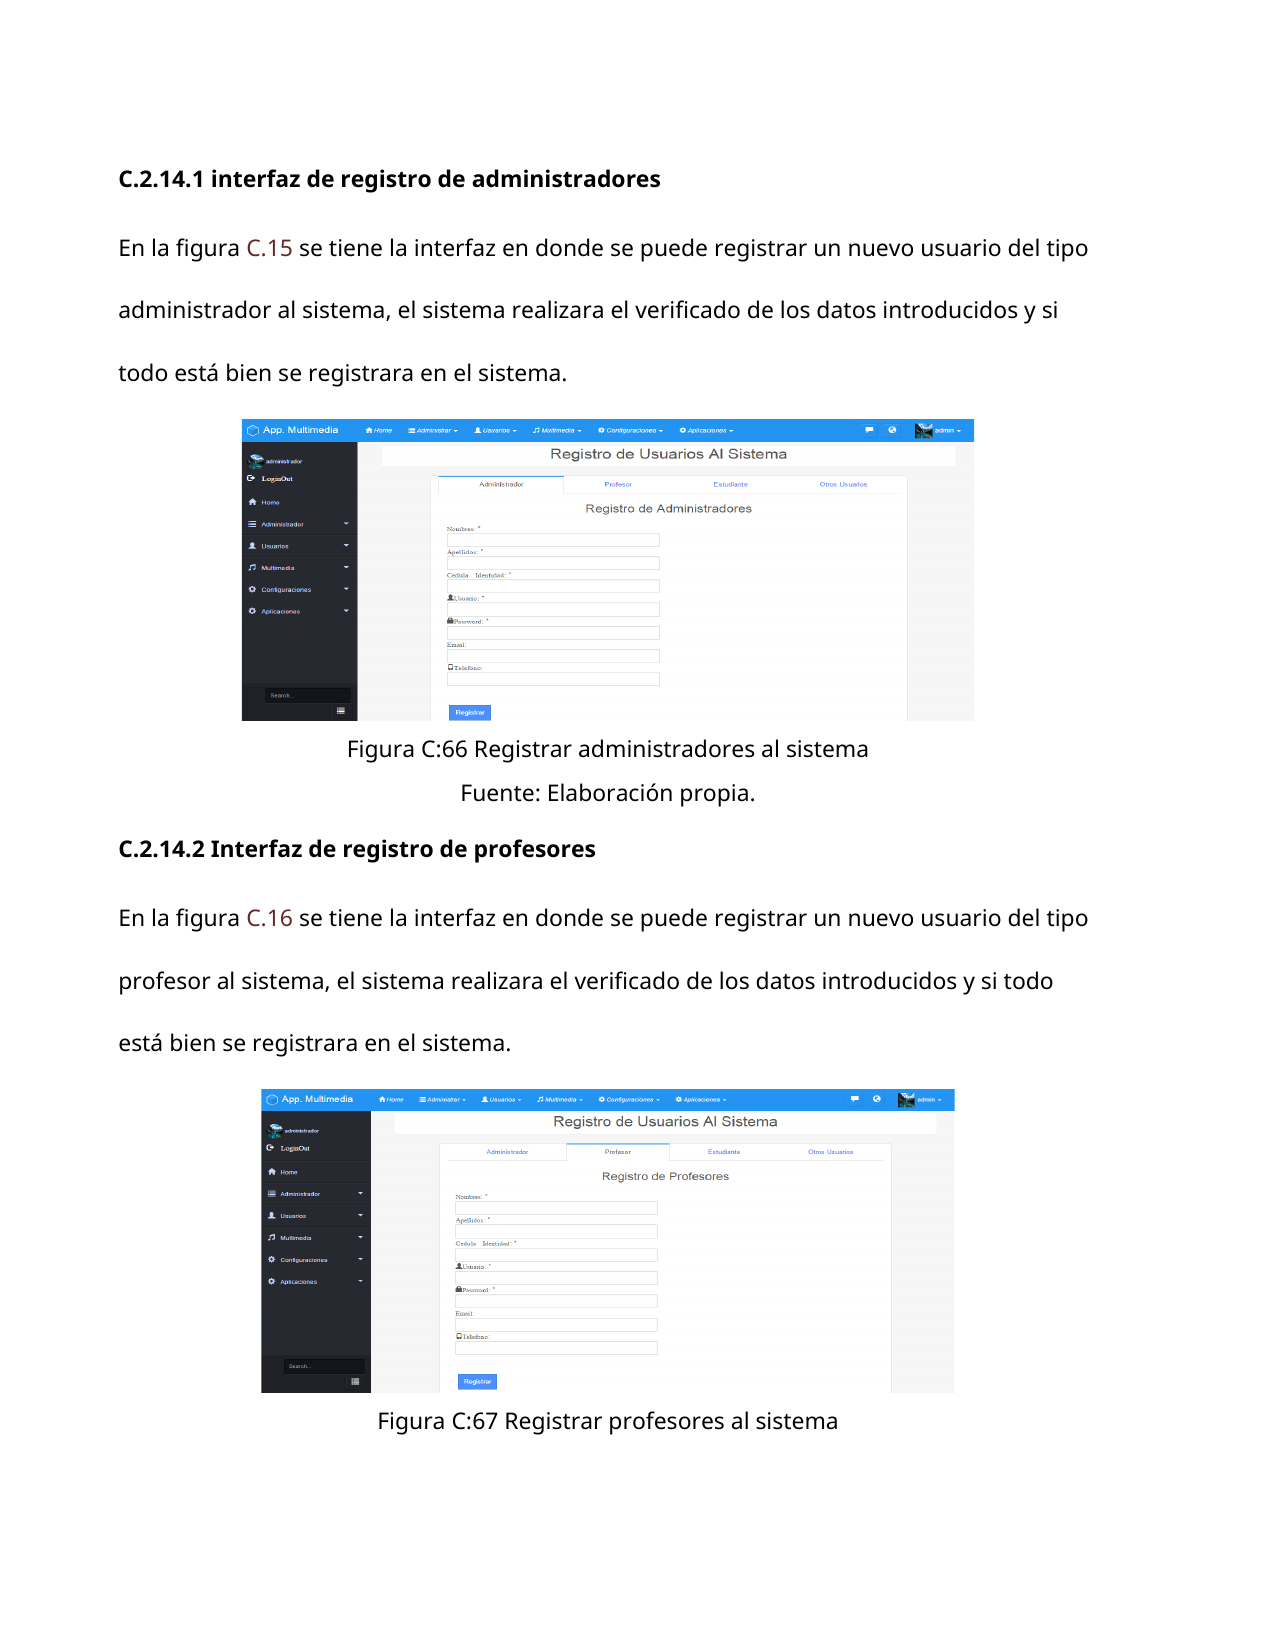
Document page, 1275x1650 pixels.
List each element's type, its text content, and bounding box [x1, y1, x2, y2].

text En la figura C.16 se tiene la interfaz en donde se puede registrar un nuevo usuario del tipo profesor al sistema, el sistema realizara el verificado de los datos introducidos y si todo está bien se registrara en el sistema. [118, 902, 1098, 1058]
subtitle C.2.14.1 interfaz de registro de administradores [118, 163, 1098, 194]
subtitle C.2.14.2 Interfaz de registro de profesores [118, 833, 1098, 864]
text En la figura C.15 se tiene la interfaz en donde se puede registrar un nuevo usuario del tipo administrador al sistema, el sistema realizara el verificado de los datos introducidos y si todo está bien se registrara en el sistema. [118, 232, 1098, 388]
text Fuente: Elaboración propia. [118, 777, 1098, 808]
